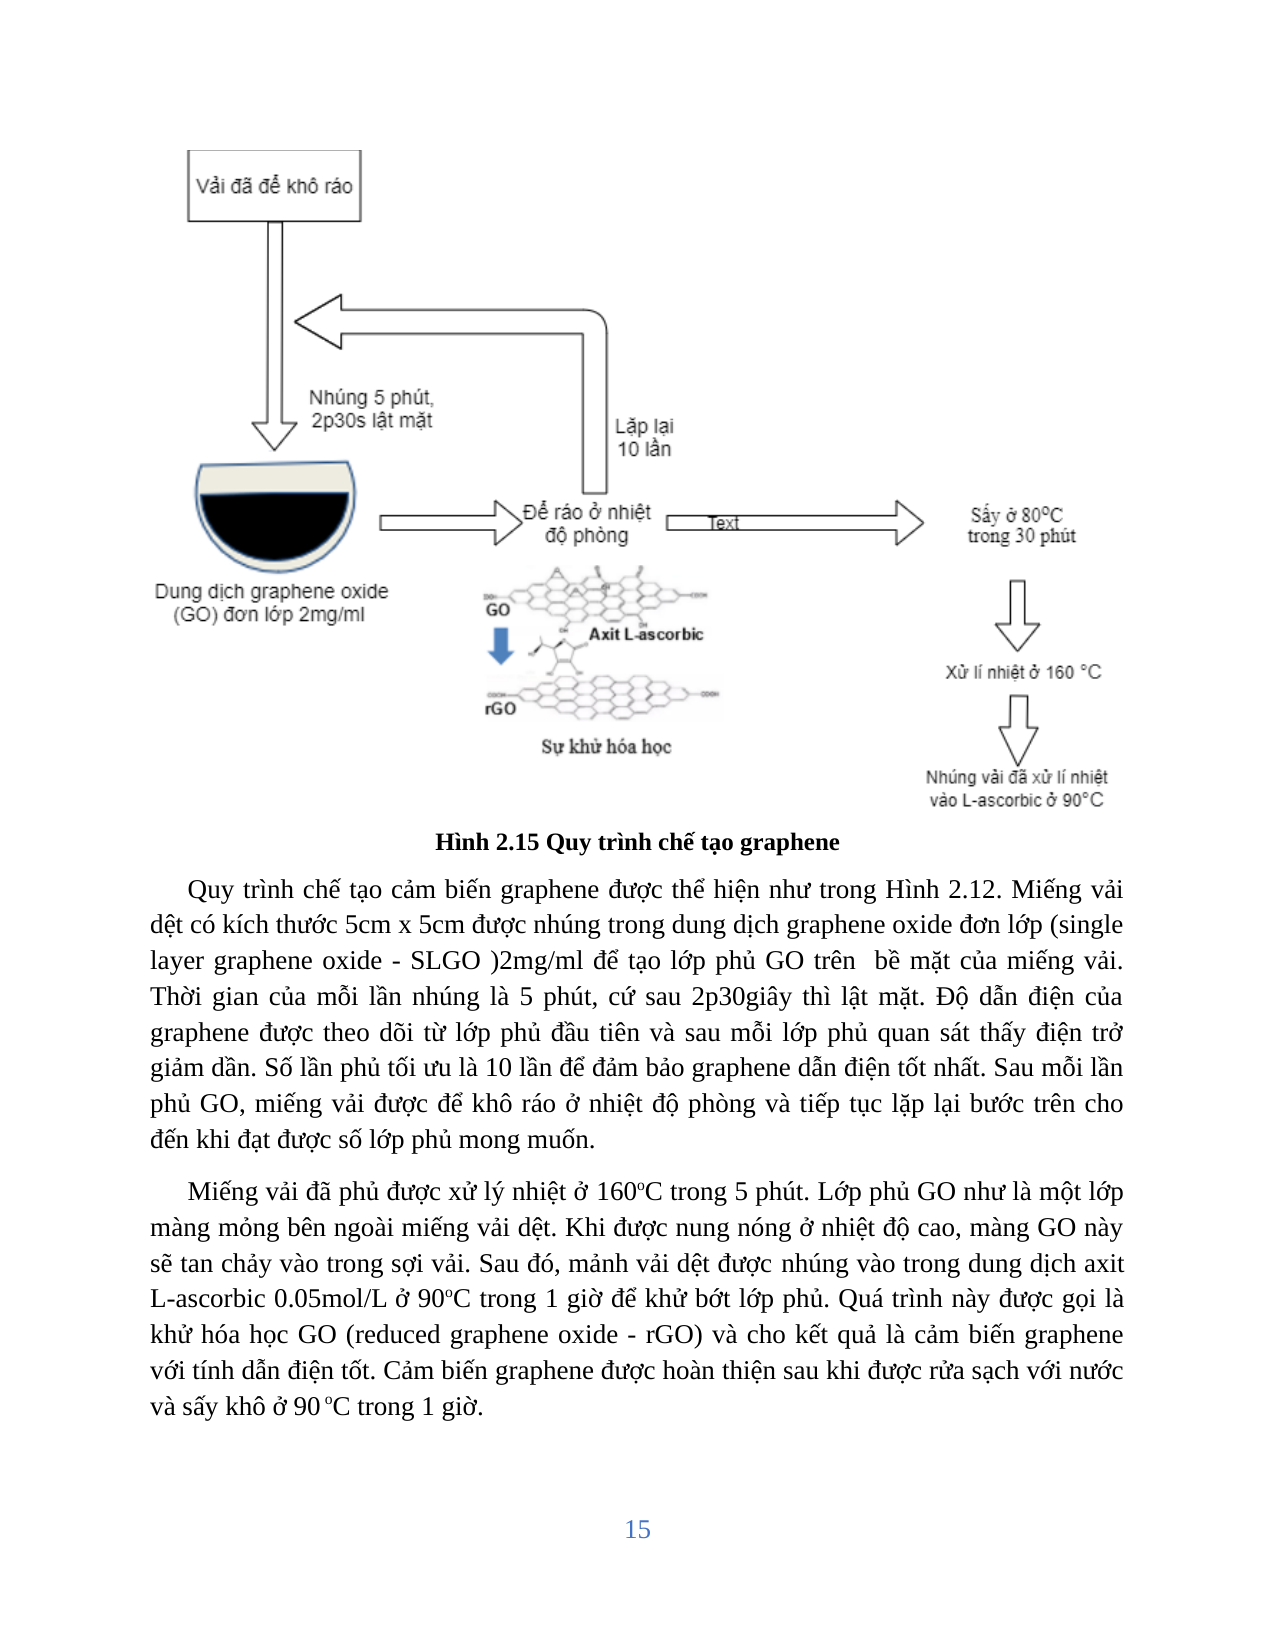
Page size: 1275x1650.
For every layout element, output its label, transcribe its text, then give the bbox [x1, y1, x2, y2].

text Miếng vải đã phủ được xử lý nhiệt ở 160oC trong 5 phút. Lớp phủ GO như là một lớp màng mỏng bên ngoài miếng vải dệt. Khi được nung nóng ở nhiệt độ cao, màng GO này sẽ tan chảy vào trong sợi vải. Sau đó, mảnh vải dệt được nhúng vào trong dung dịch axit L-ascorbic 0.05mol/L ở 90oC trong 1 giờ để khử bớt lớp phủ. Quá trình này được gọi là khử hóa học GO (reduced graphene oxide - rGO) và cho kết quả là cảm biến graphene với tính dẫn điện tốt. Cảm biến graphene được hoàn thiện sau khi được rửa sạch với nước và sấy khô ở 90 oC trong 1 giờ. [150, 1175, 1125, 1421]
text Quy trình chế tạo cảm biến graphene được thể hiện như trong Hình 2.12. Miếng vải dệt có kích thước 5cm x 5cm được nhúng trong dung dịch graphene oxide đơn lớp (single layer graphene oxide - SLGO )2mg/ml để tạo lớp phủ GO trên bề mặt của miếng vải. Thời gian của mỗi lần nhúng là 5 phút, cứ sau 2p30giây thì lật mặt. Độ dẫn điện của graphene được theo dõi từ lớp phủ đầu tiên và sau mỗi lớp phủ quan sát thấy điện trở giảm dần. Số lần phủ tối ưu là 10 lần để đảm bảo graphene dẫn điện tốt nhất. Sau mỗi lần phủ GO, miếng vải được để khô ráo ở nhiệt độ phòng và tiếp tục lặp lại bước trên cho đến khi đạt được số lớp phủ mong muốn. [150, 873, 1125, 1154]
picture [150, 150, 1125, 811]
